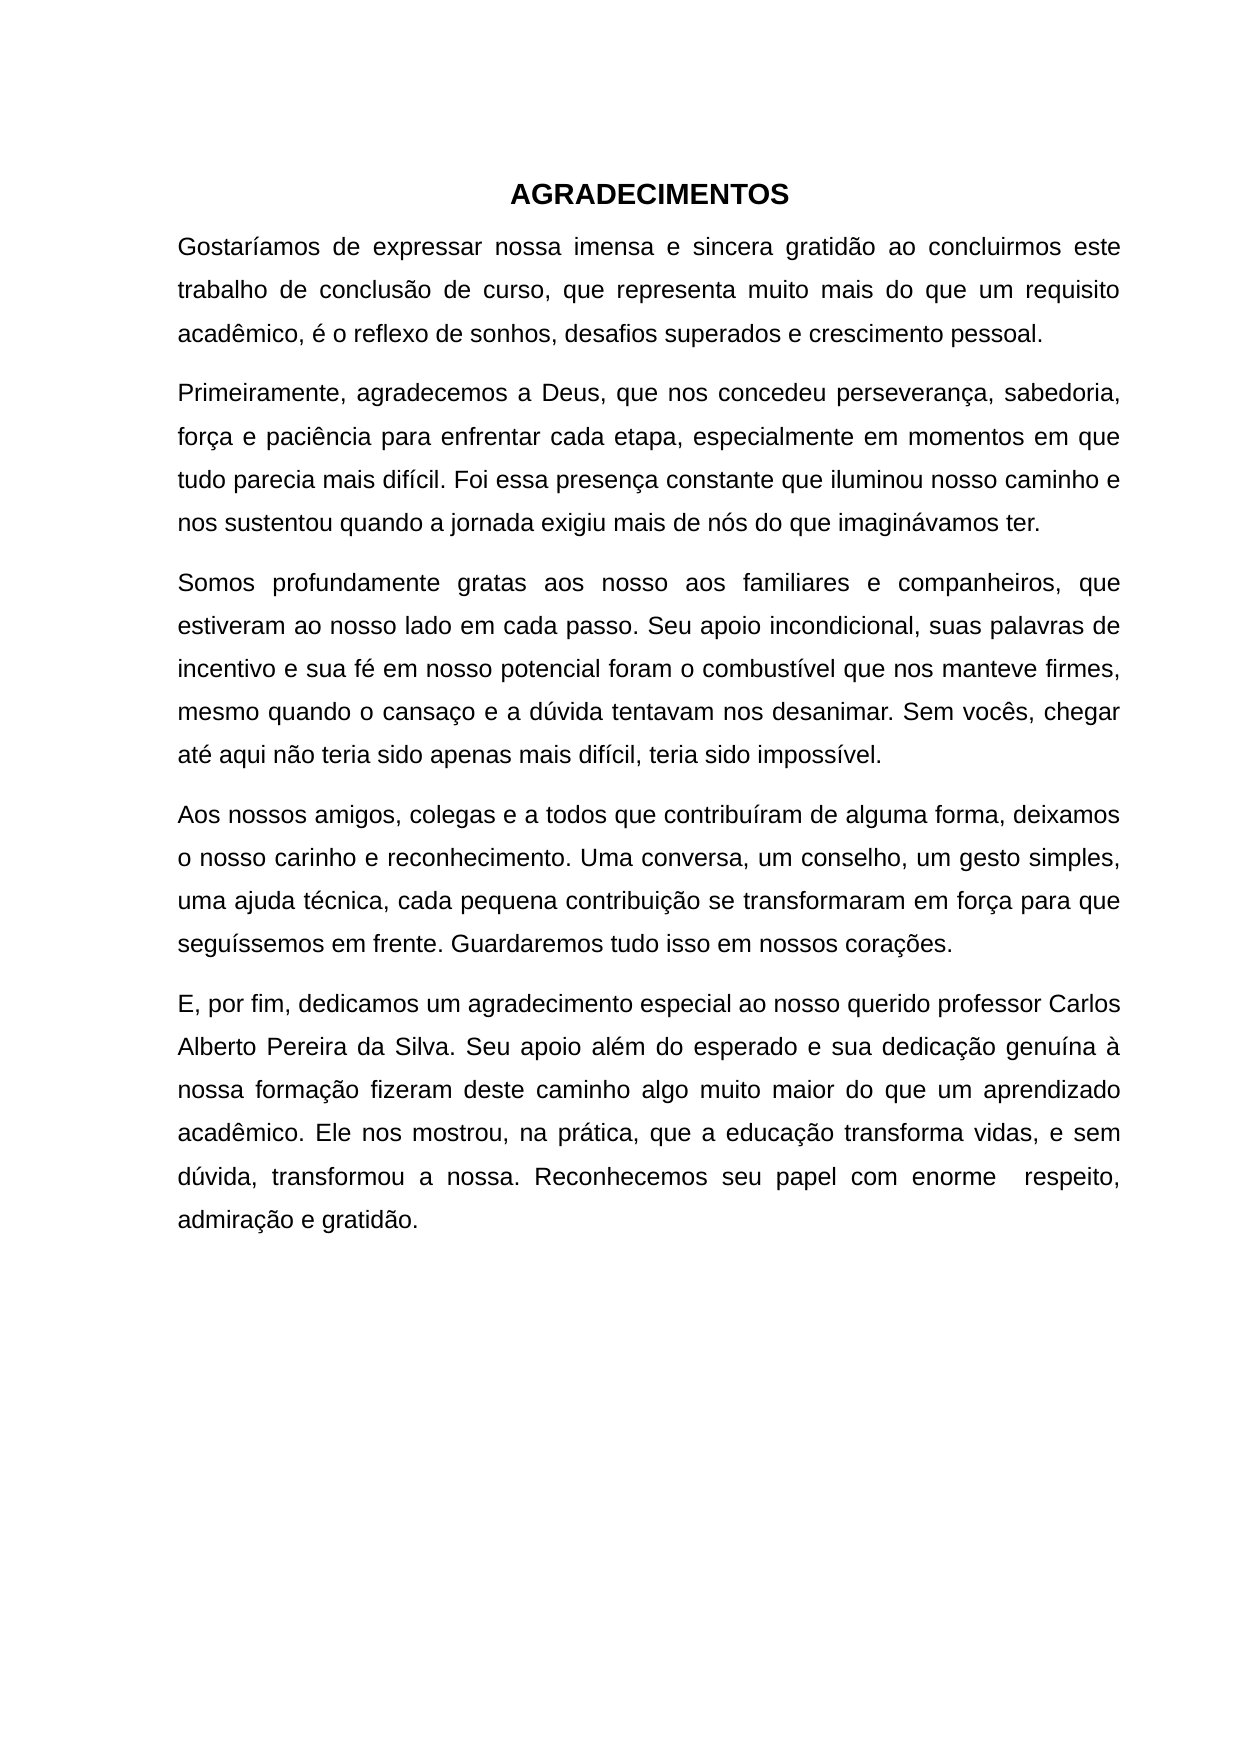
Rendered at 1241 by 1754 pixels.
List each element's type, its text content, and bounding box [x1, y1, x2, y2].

text Aos nossos amigos, colegas e a todos que contribuíram de alguma forma, deixamos o nosso carinho e reconhecimento. Uma conversa, um conselho, um gesto simples, uma ajuda técnica, cada pequena contribuição se transformaram em força para que seguíssemos em frente. Guardaremos tudo isso em nossos corações. [177, 800, 1122, 958]
text AGRADECIMENTOS [177, 177, 1122, 211]
text Gostaríamos de expressar nossa imensa e sincera gratidão ao concluirmos este trabalho de conclusão de curso, que representa muito mais do que um requisito acadêmico, é o reflexo de sonhos, desafios superados e crescimento pessoal. [177, 232, 1122, 347]
text Somos profundamente gratas aos nosso aos familiares e companheiros, que estiveram ao nosso lado em cada passo. Seu apoio incondicional, suas palavras de incentivo e sua fé em nosso potencial foram o combustível que nos manteve firmes, mesmo quando o cansaço e a dúvida tentavam nos desanimar. Sem vocês, chegar até aqui não teria sido apenas mais difícil, teria sido impossível. [177, 568, 1122, 769]
text Primeiramente, agradecemos a Deus, que nos concedeu perseverança, sabedoria, força e paciência para enfrentar cada etapa, especialmente em momentos em que tudo parecia mais difícil. Foi essa presença constante que iluminou nosso caminho e nos sustentou quando a jornada exigiu mais de nós do que imaginávamos ter. [177, 378, 1122, 537]
text E, por fim, dedicamos um agradecimento especial ao nosso querido professor Carlos Alberto Pereira da Silva. Seu apoio além do esperado e sua dedicação genuína à nossa formação fizeram deste caminho algo muito maior do que um aprendizado acadêmico. Ele nos mostrou, na prática, que a educação transforma vidas, e sem dúvida, transformou a nossa. Reconhecemos seu papel com enorme respeito, admiração e gratidão. [177, 989, 1122, 1233]
